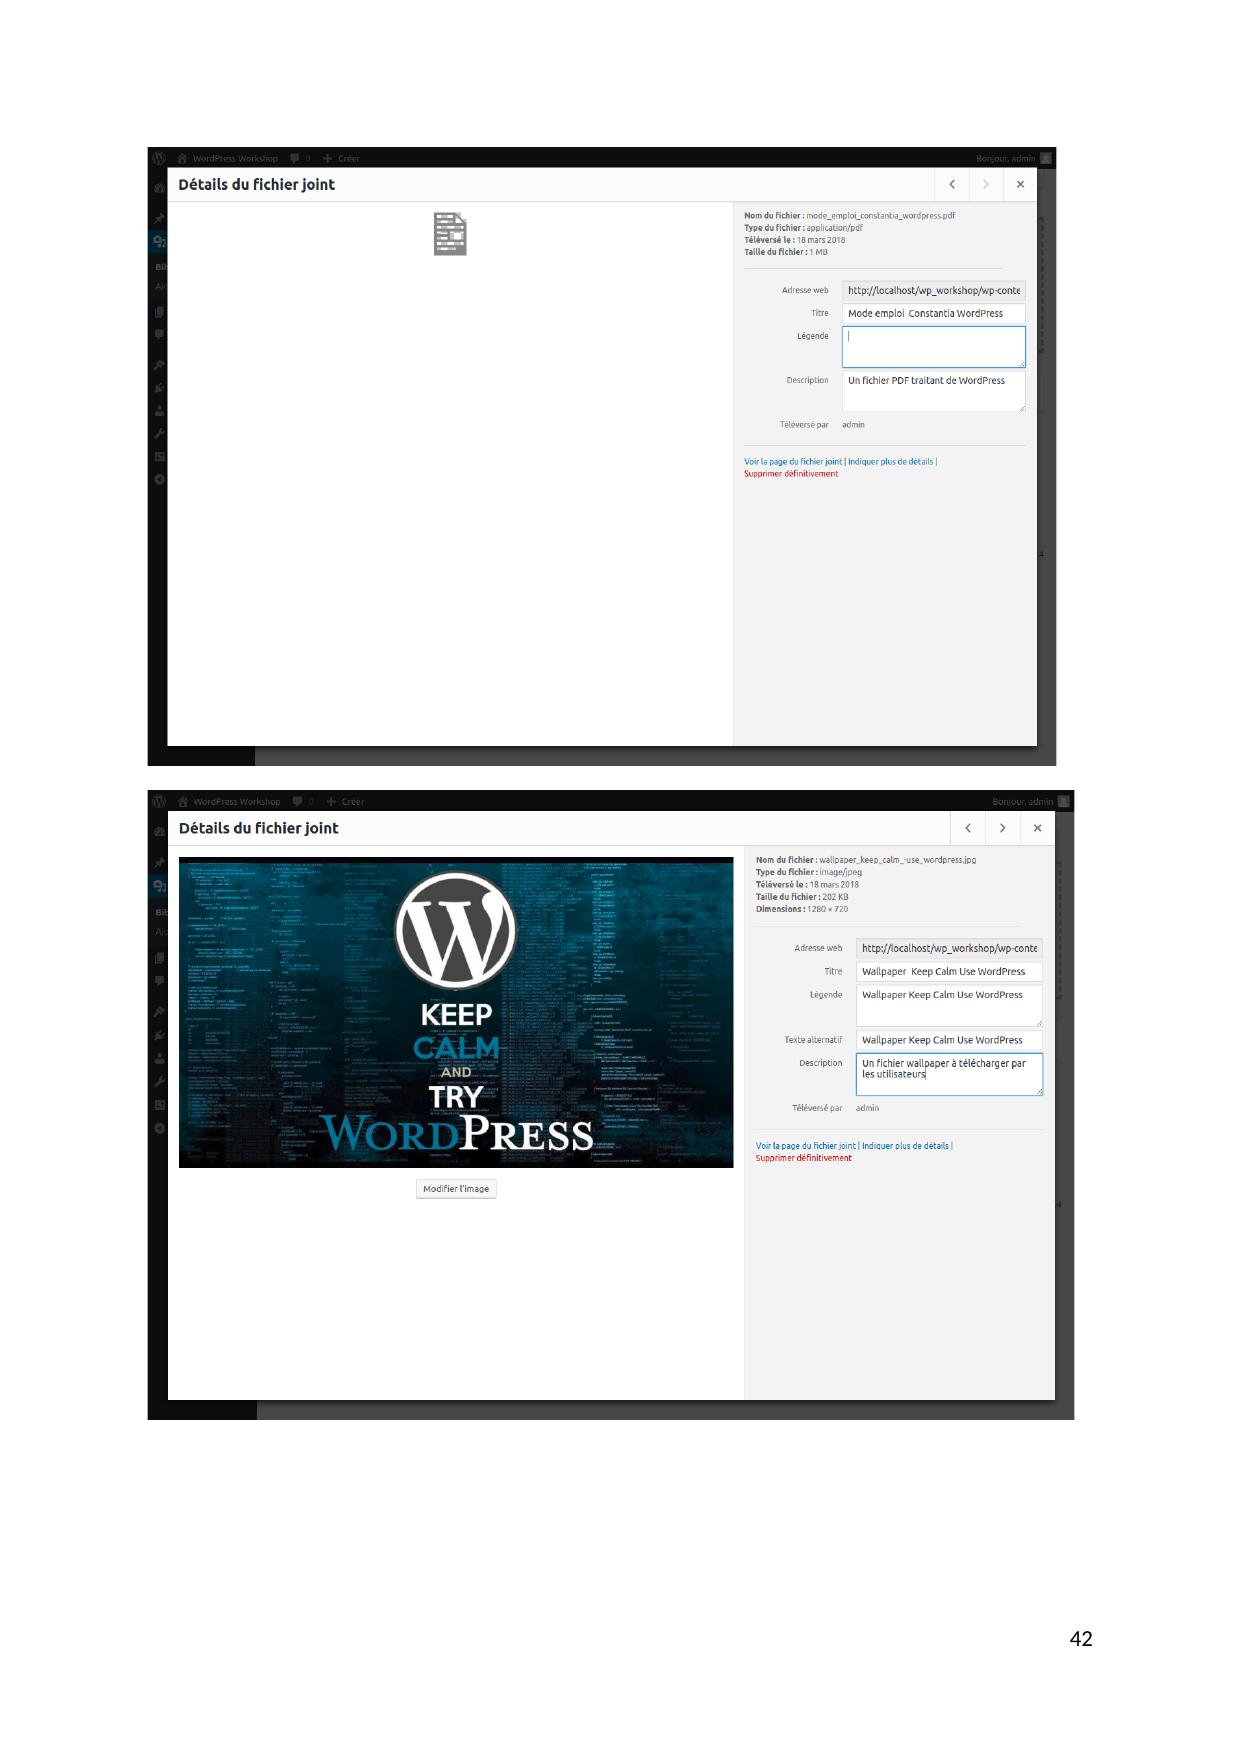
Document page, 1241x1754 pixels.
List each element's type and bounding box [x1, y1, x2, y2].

picture [147, 147, 1057, 766]
picture [147, 790, 1075, 1420]
